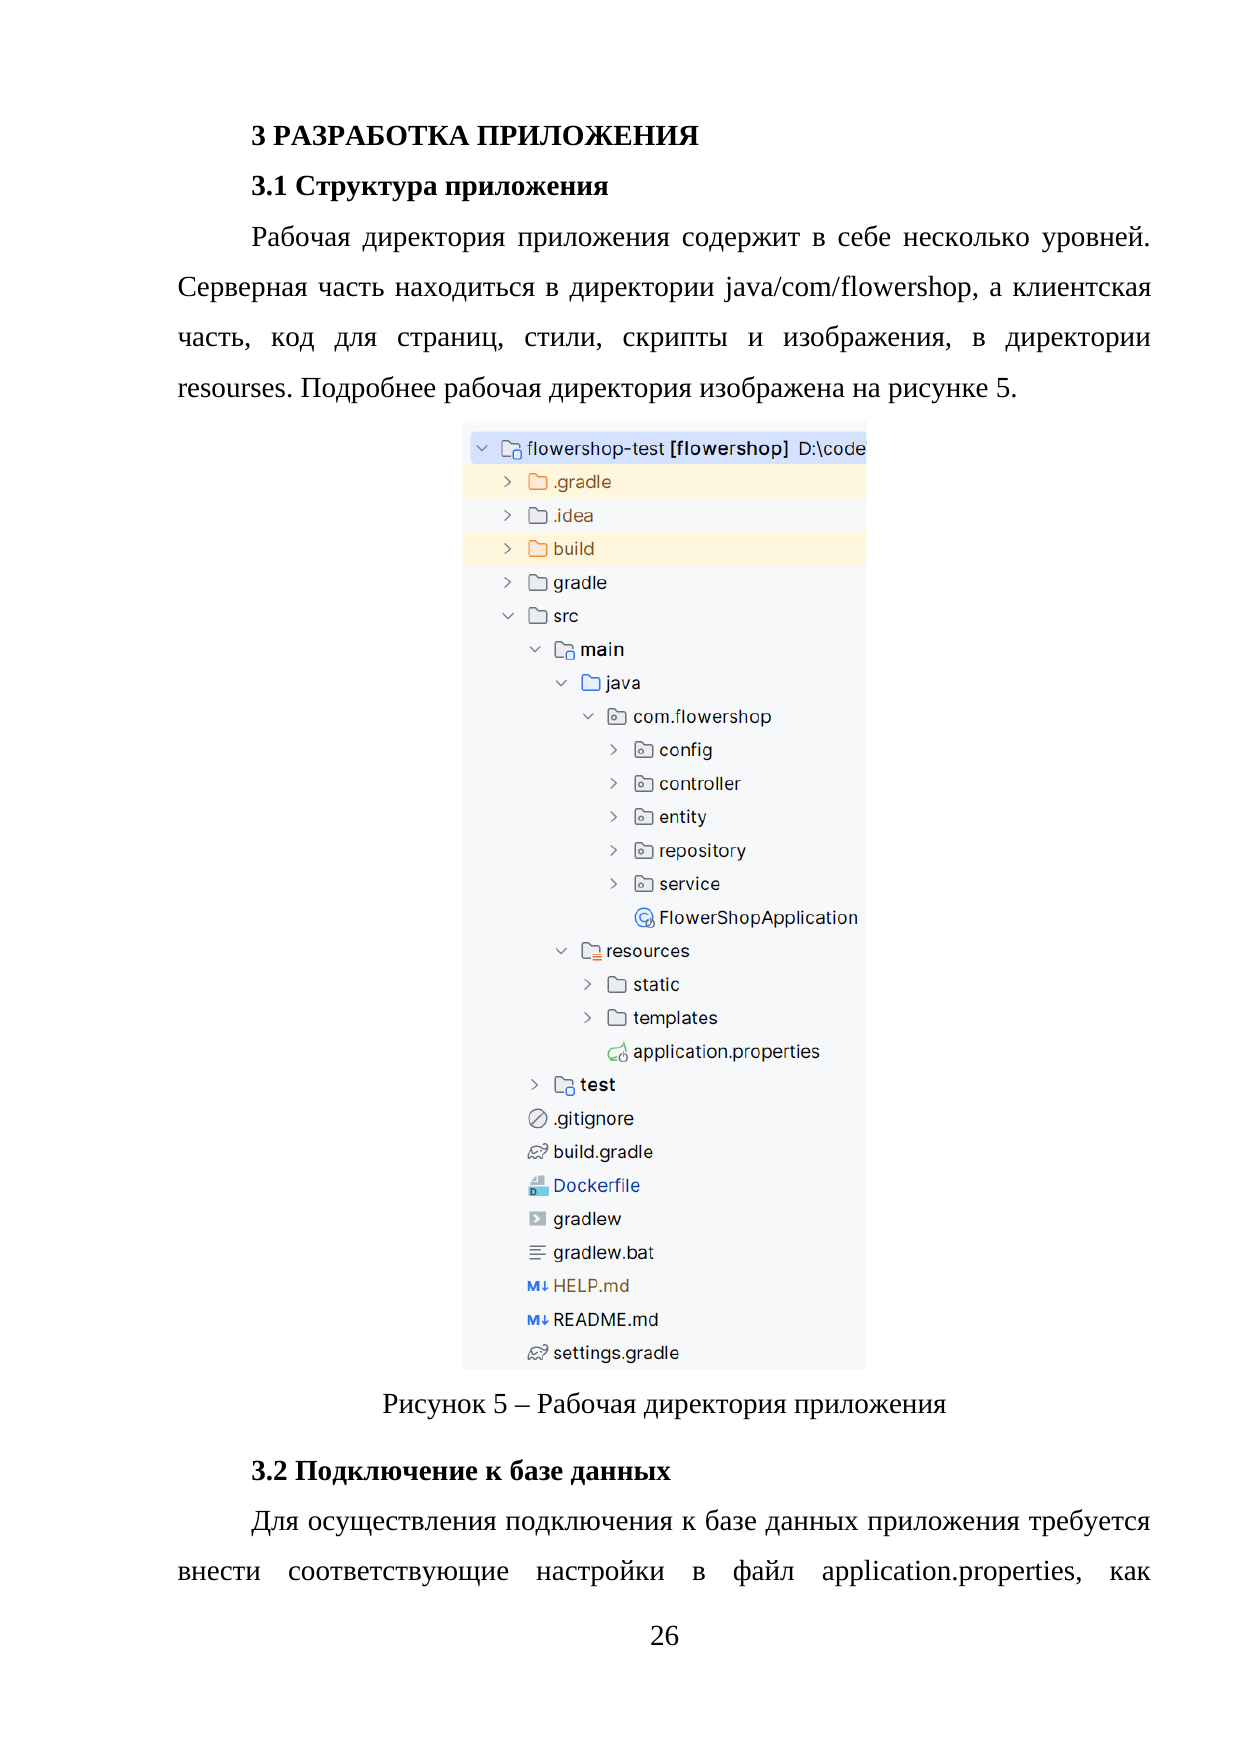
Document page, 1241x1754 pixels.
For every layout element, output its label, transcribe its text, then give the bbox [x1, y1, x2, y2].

text Рисунок 5 – Рабочая директория приложения [177, 1386, 1152, 1419]
picture [462, 420, 867, 1369]
text 3.1 Структура приложения [177, 168, 1152, 202]
text 3.2 Подключение к базе данных [177, 1453, 1152, 1486]
text 3 РАЗРАБОТКА ПРИЛОЖЕНИЯ [177, 118, 1152, 152]
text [177, 1503, 1152, 1587]
text Рабочая директория приложения содержит в себе несколько уровней. Серверная часть находиться в директории java/com/flowershop, а клиентская часть, код для страниц, стили, скрипты и изображения, в директории resourses. Подробнее рабочая директория изображена на рисунке 5. [177, 219, 1152, 403]
